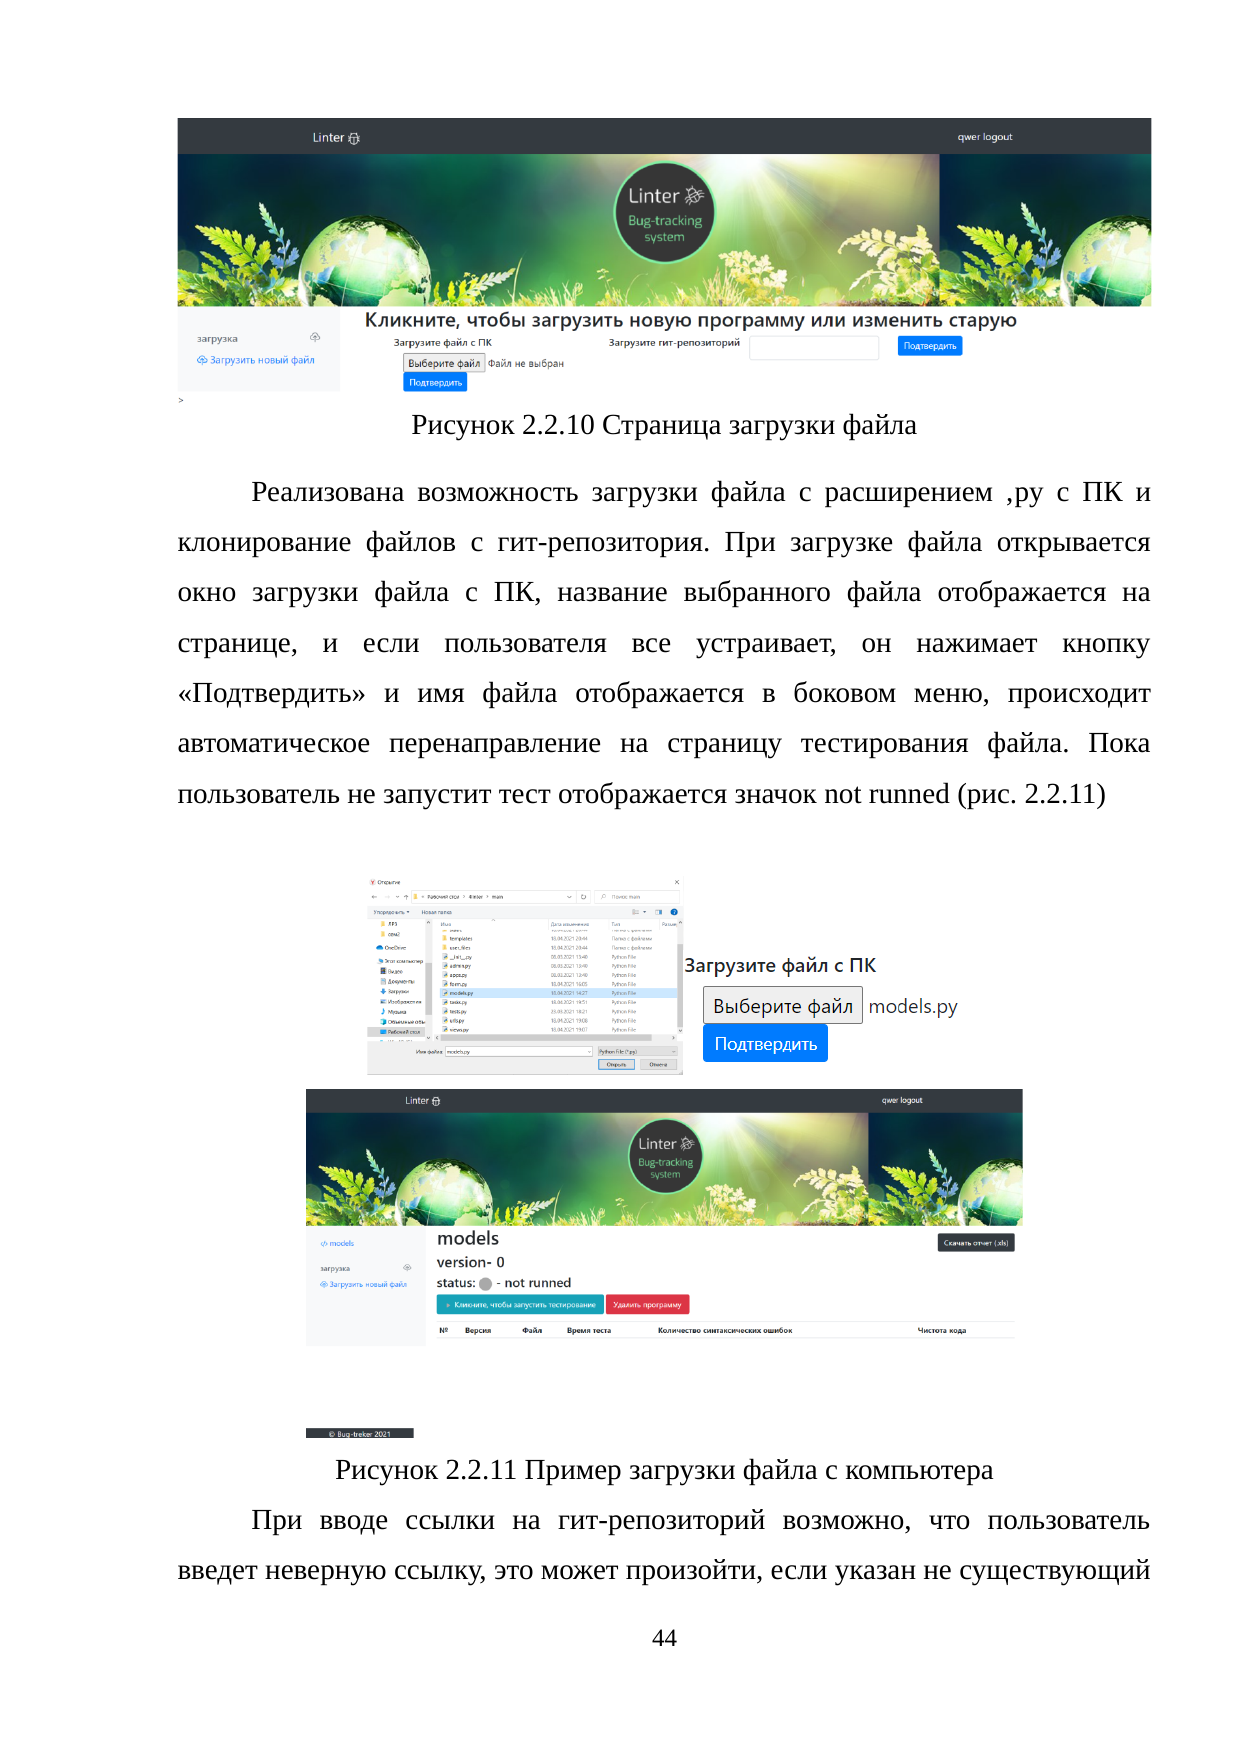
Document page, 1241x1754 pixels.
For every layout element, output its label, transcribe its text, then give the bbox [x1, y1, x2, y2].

picture [306, 1089, 1023, 1438]
text Реализована возможность загрузки файла с расширением ,py с ПК и клонирование файлов с гит-репозитория. При загрузке файла открывается окно загрузки файла с ПК, название выбранного файла отображается на странице, и если пользователя все устраивает, он нажимает кнопку «Подтвердить» и имя файла отображается в боковом меню, происходит автоматическое перенаправление на страницу тестирования файла. Пока пользователь не запустит тест отображается значок not runned (рис. 2.2.11) [177, 474, 1152, 809]
text Рисунок 2.2.10 Страница загрузки файла [177, 407, 1152, 440]
picture [177, 118, 1152, 407]
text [177, 1502, 1152, 1586]
text Рисунок 2.2.11 Пример загрузки файла с компьютера [177, 1452, 1152, 1485]
picture [367, 876, 962, 1075]
